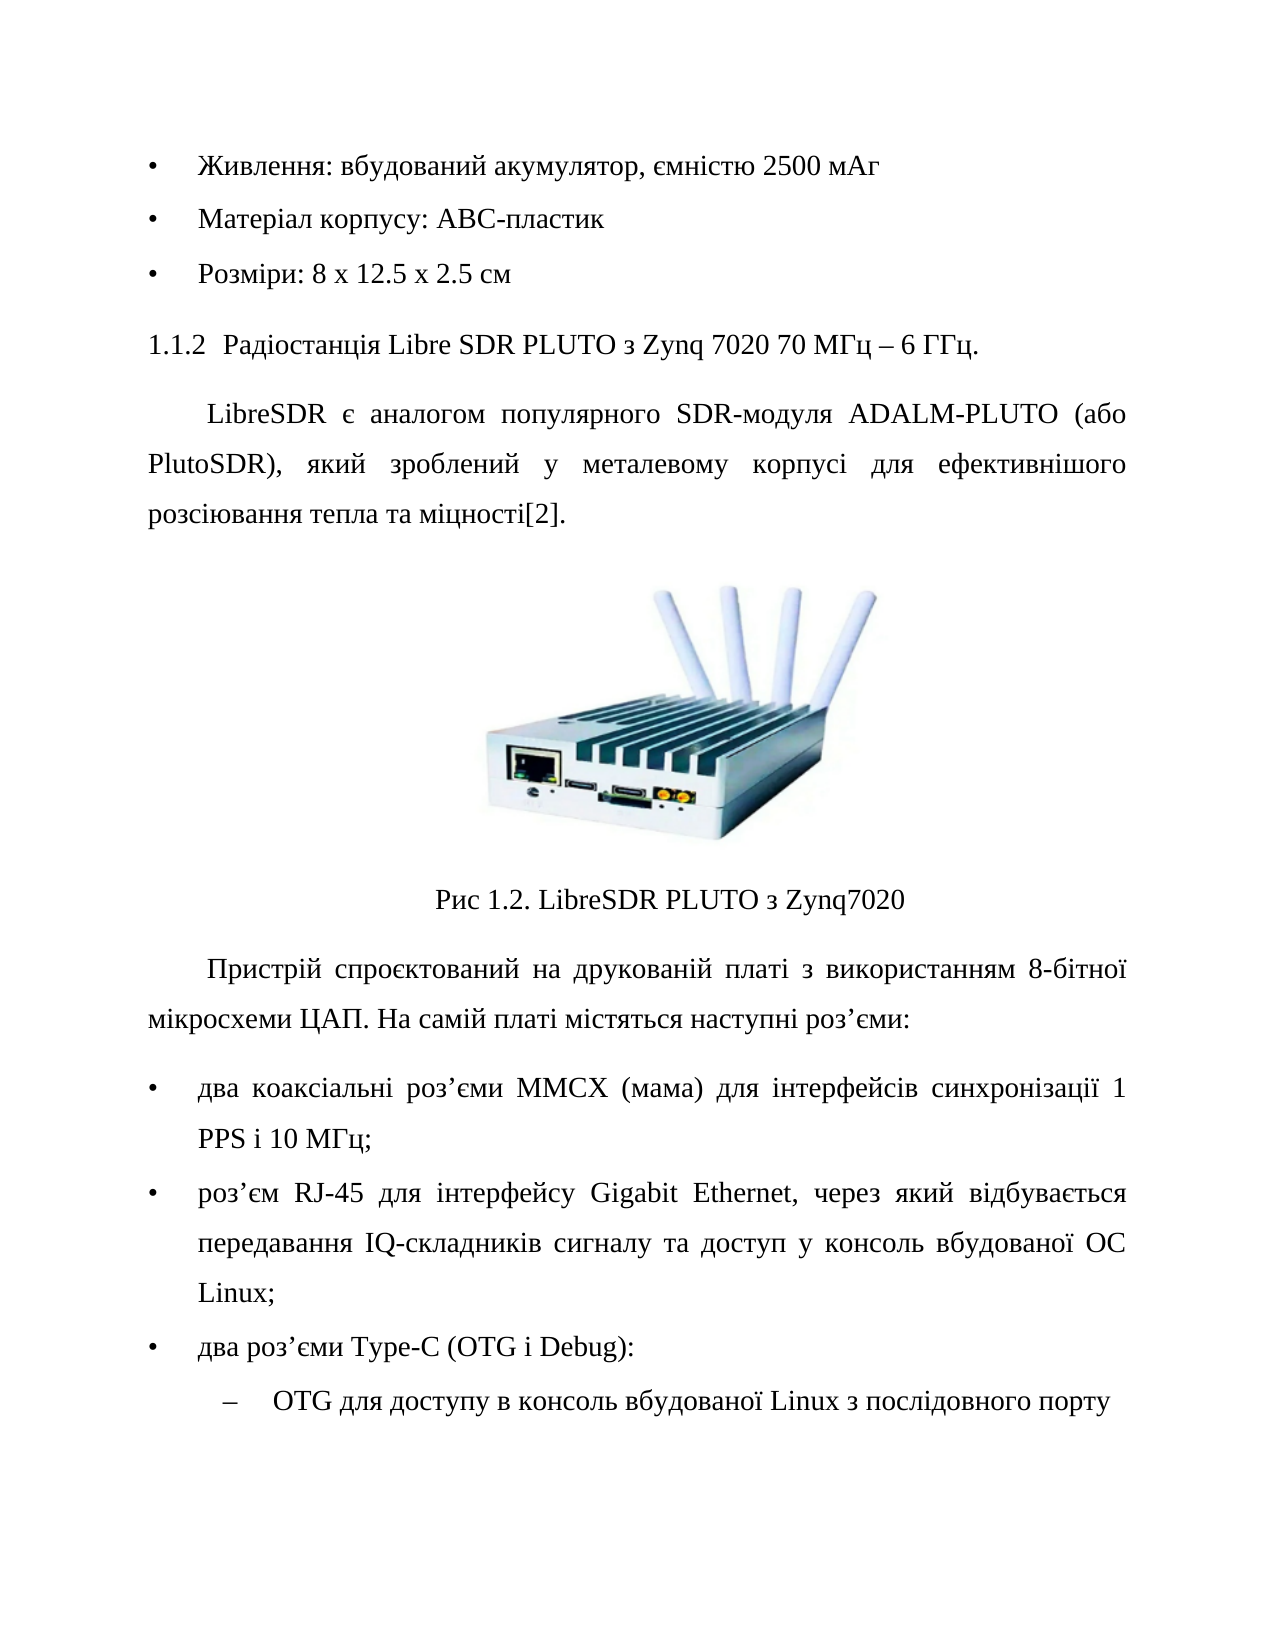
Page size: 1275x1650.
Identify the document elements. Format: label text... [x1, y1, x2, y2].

list роз’єм RJ-45 для інтерфейсу Gigabit Ethernet, через який відбувається передавання IQ-складників сигналу та доступ у консоль вбудованої ОС Linux; [148, 1175, 1127, 1309]
text Пристрій спроєктований на друкованій платі з використанням 8-бітної мікросхеми ЦАП. На самій платі містяться наступні роз’єми: [148, 951, 1127, 1035]
list два роз’єми Type-C (OTG і Debug): [148, 1329, 1127, 1363]
picture [433, 565, 907, 853]
list Розміри: 8 x 12.5 x 2.5 см [148, 256, 1127, 289]
text LibreSDR є аналогом популярного SDR-модуля ADALM-PLUTO (або PlutoSDR), який зроблений у металевому корпусі для ефективнішого розсіювання тепла та міцності[2]. [148, 396, 1127, 530]
list Живлення: вбудований акумулятор, ємністю 2500 мАг [148, 148, 1127, 181]
text Рис 1.2. LibreSDR PLUTO з Zynq7020 [148, 882, 1127, 916]
subtitle Радіостанція Libre SDR PLUTO з Zynq 7020 70 МГц – 6 ГГц. [148, 327, 1127, 360]
list Матеріал корпусу: АВС-пластик [148, 202, 1127, 235]
list два коаксіальні роз’єми MMCX (мама) для інтерфейсів синхронізації 1 PPS і 10 МГц; [148, 1070, 1127, 1154]
list OTG для доступу в консоль вбудованої Linux з послідовного порту [223, 1383, 1127, 1417]
